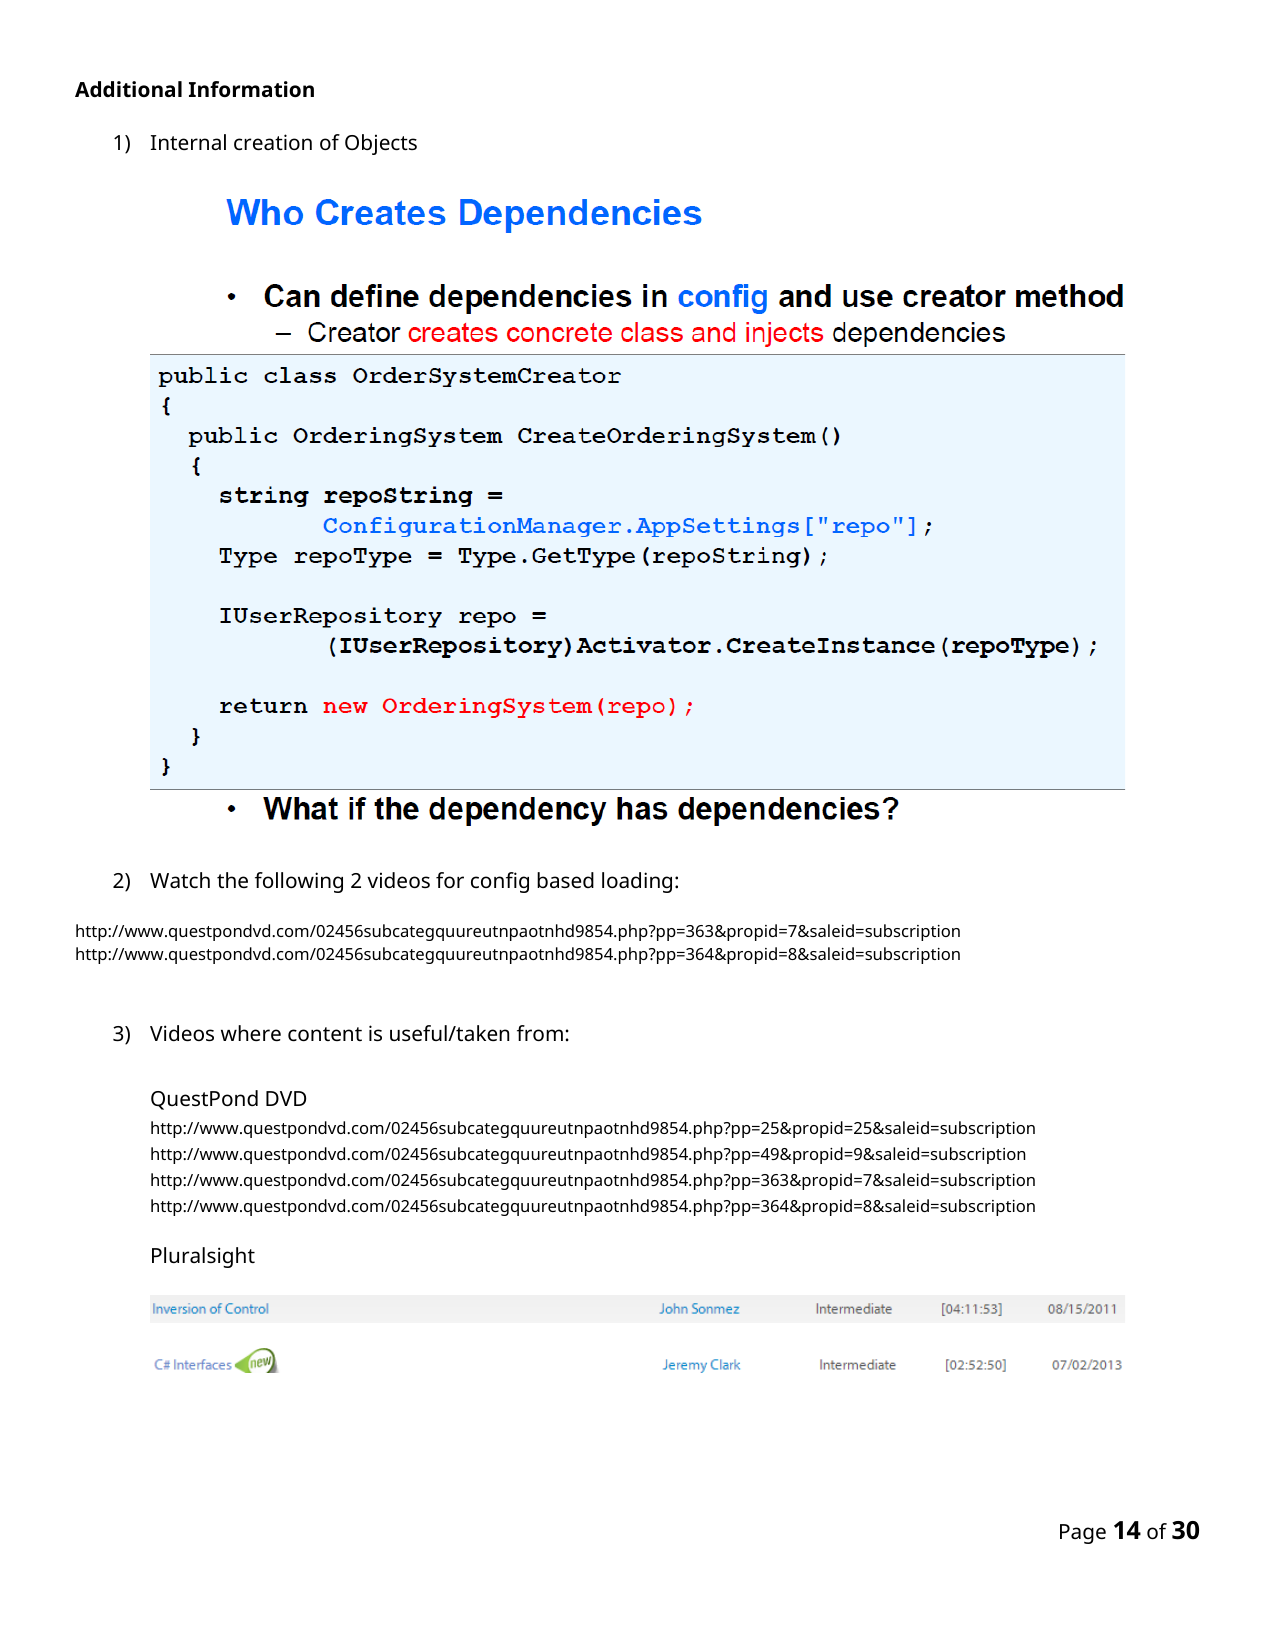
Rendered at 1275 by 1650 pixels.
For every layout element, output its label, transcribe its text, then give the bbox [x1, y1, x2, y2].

list http://www.questpondvd.com/02456subcategquureutnpaotnhd9854.php?pp=364&propid=8&saleid=subscription [150, 1195, 1200, 1217]
text http://www.questpondvd.com/02456subcategquureutnpaotnhd9854.php?pp=364&propid=8&saleid=subscription [75, 943, 1200, 965]
list Videos where content is useful/taken from: [112, 1019, 1200, 1047]
text Pluralsight [75, 1242, 1200, 1270]
picture [150, 1295, 1125, 1323]
list http://www.questpondvd.com/02456subcategquureutnpaotnhd9854.php?pp=25&propid=25&saleid=subscription [150, 1117, 1200, 1139]
list http://www.questpondvd.com/02456subcategquureutnpaotnhd9854.php?pp=49&propid=9&saleid=subscription [150, 1143, 1200, 1165]
picture [150, 1348, 1125, 1373]
list Watch the following 2 videos for config based loading: [112, 866, 1200, 895]
list QuestPond DVD [150, 1084, 1200, 1112]
picture [150, 193, 1125, 830]
list http://www.questpondvd.com/02456subcategquureutnpaotnhd9854.php?pp=363&propid=7&saleid=subscription [150, 1169, 1200, 1191]
list Internal creation of Objects [112, 128, 1200, 157]
text http://www.questpondvd.com/02456subcategquureutnpaotnhd9854.php?pp=363&propid=7&saleid=subscription [75, 920, 1200, 943]
text Additional Information [75, 75, 1200, 103]
